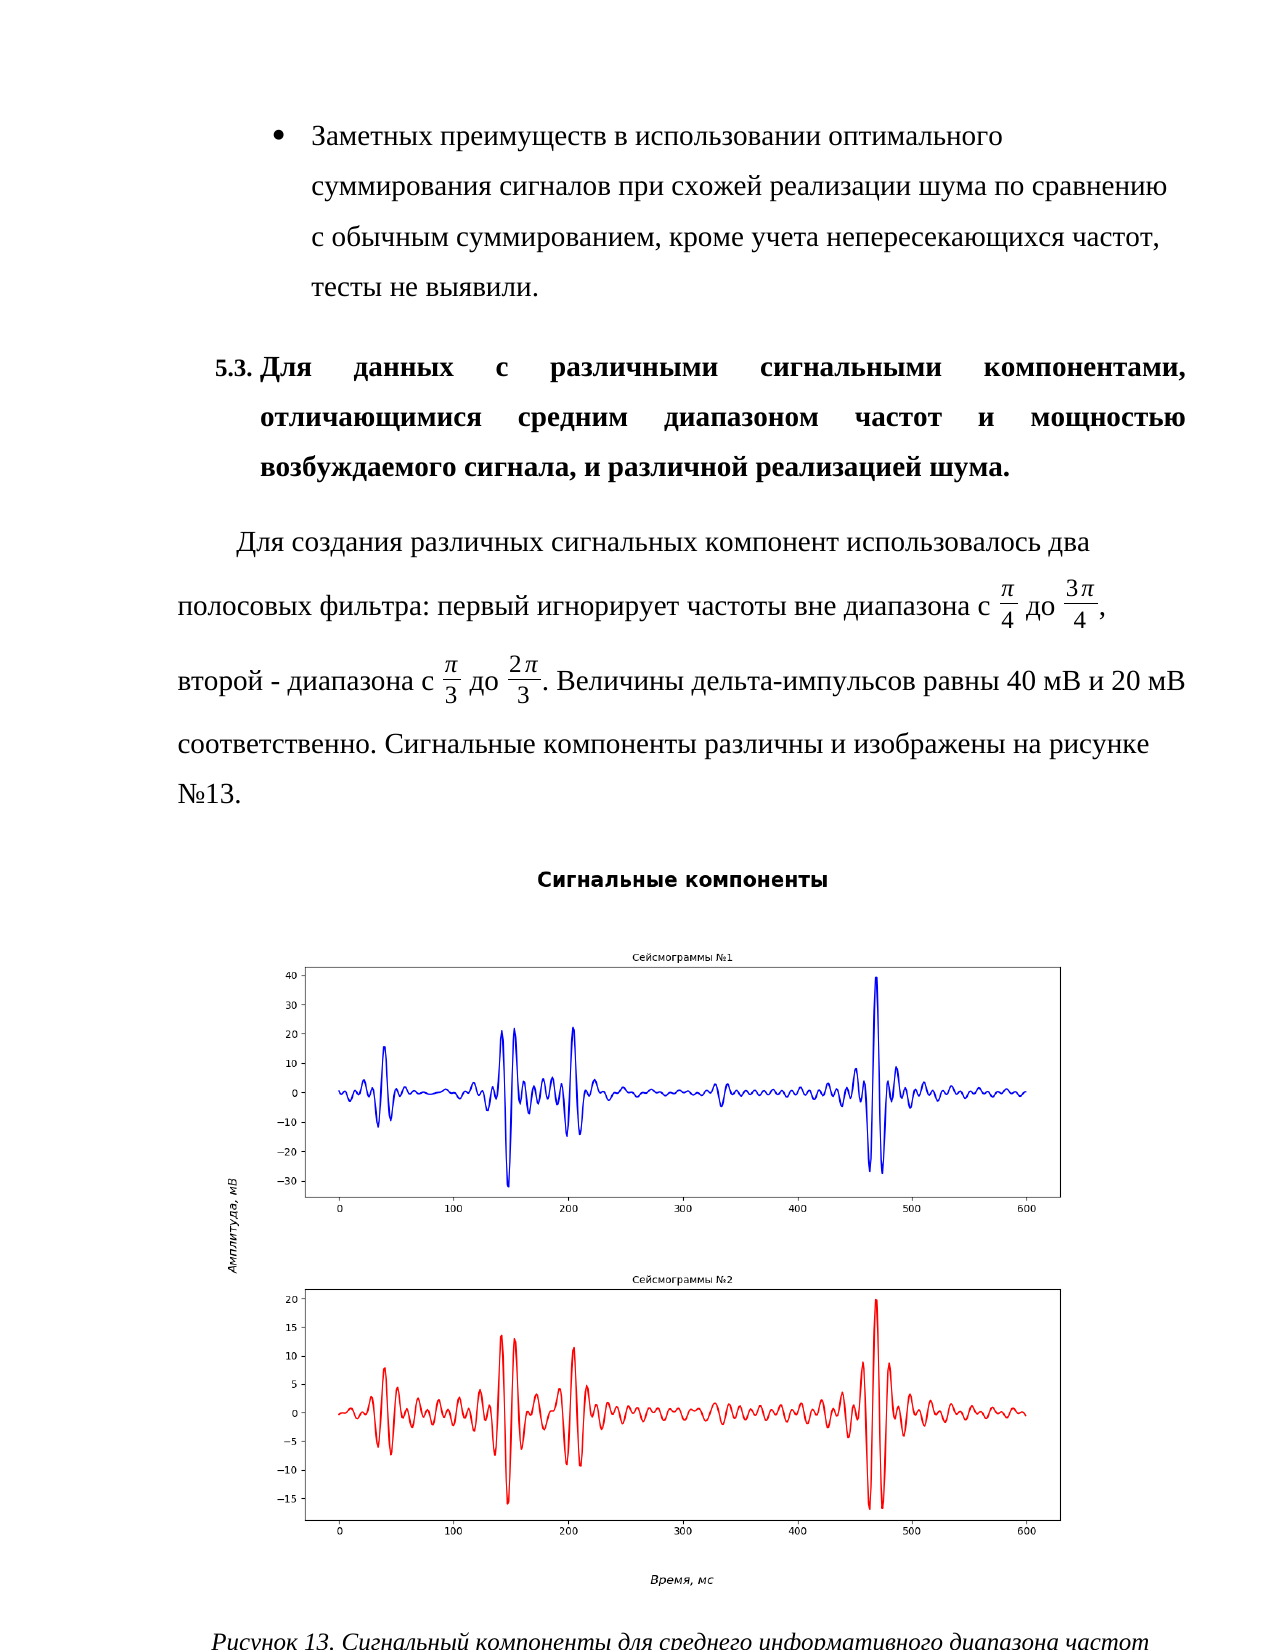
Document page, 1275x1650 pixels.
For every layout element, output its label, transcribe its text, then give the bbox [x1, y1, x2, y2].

picture [210, 856, 1154, 1593]
subtitle Для данных с различными сигнальными компонентами, отличающимися средним диапазоном частот и мощностью возбуждаемого сигнала, и различной реализацией шума. [215, 349, 1186, 483]
list Заметных преимуществ в использовании оптимального суммирования сигналов при схожей реализации шума по сравнению с обычным суммированием, кроме учета непересекающихся частот, тесты не выявили. [274, 118, 1186, 303]
text Для создания различных сигнальных компонент использовалось два полосовых фильтра: первый игнорирует частоты вне диапазона с до , второй - диапазона с до . Величины дельта-импульсов равны 40 мВ и 20 мВ соответственно. Сигнальные компоненты различны и изображены на рисунке №13. [177, 524, 1186, 810]
